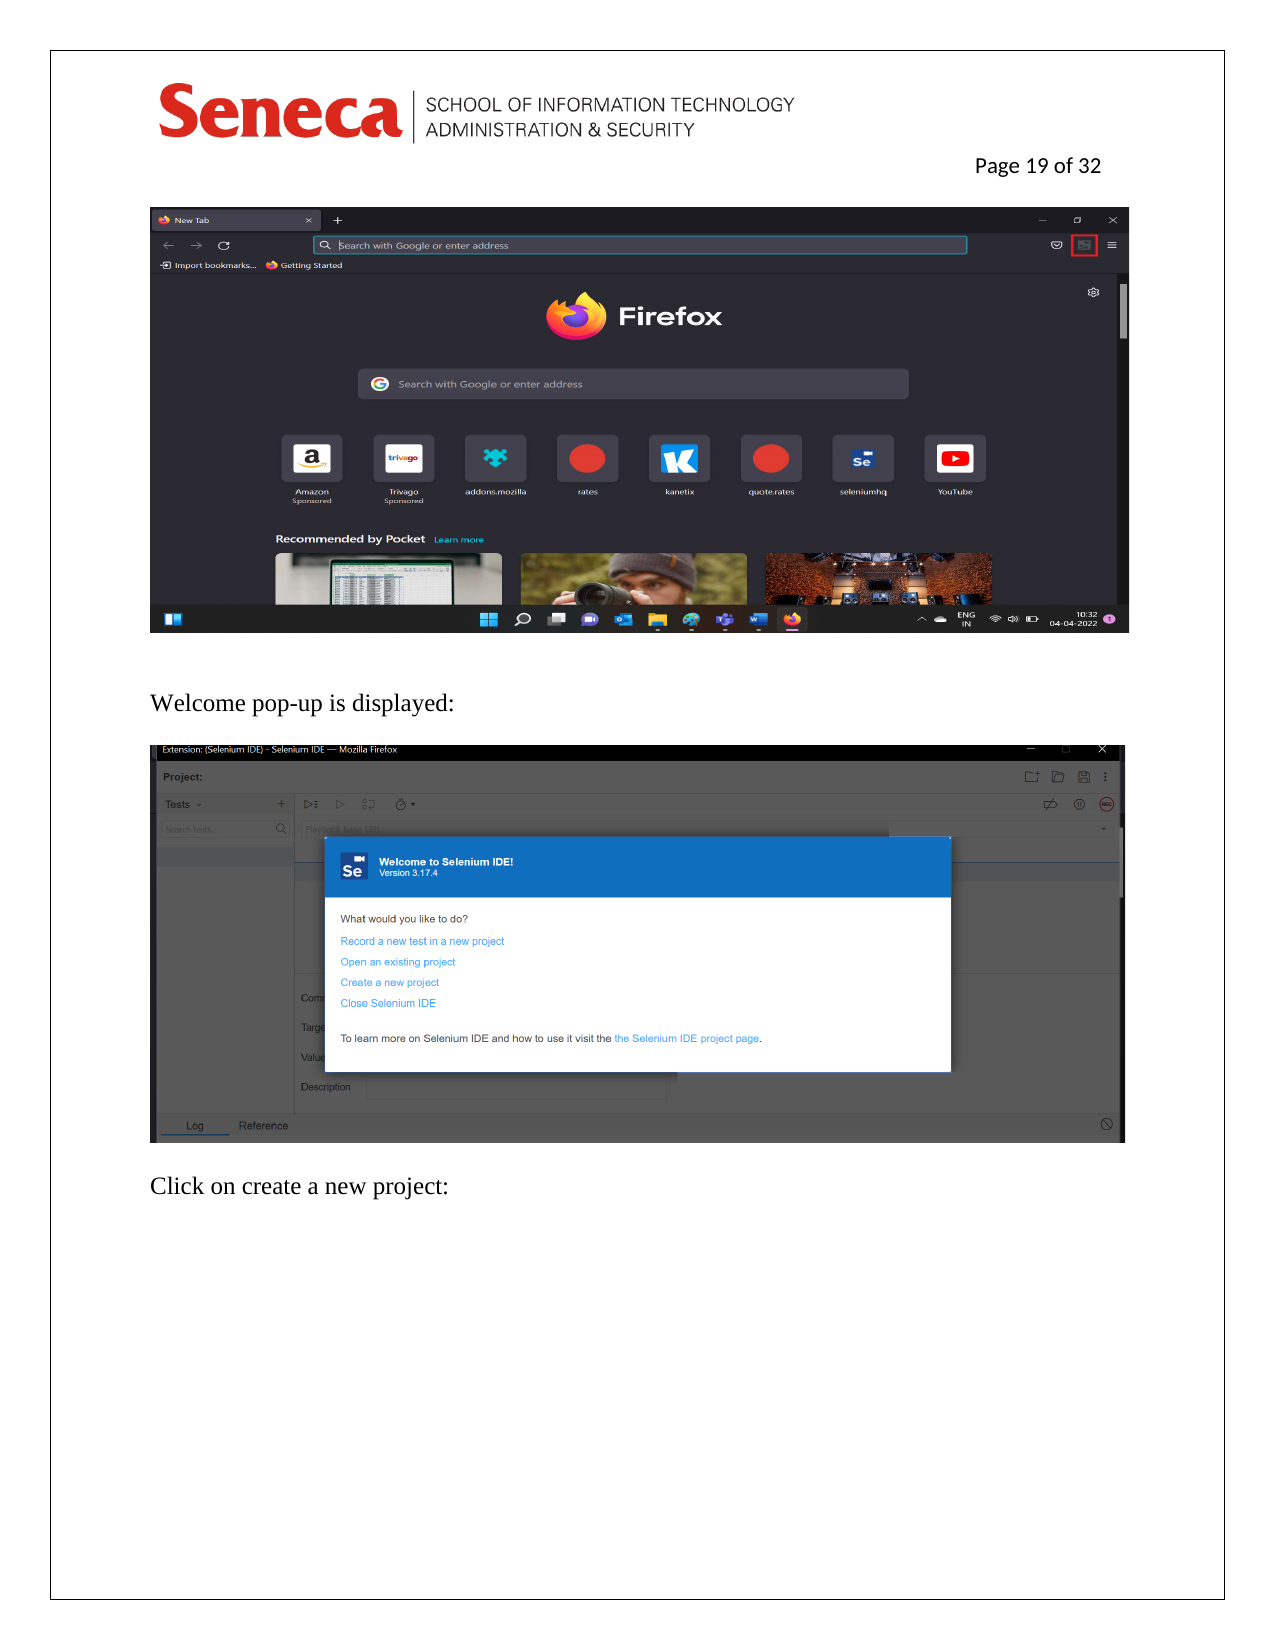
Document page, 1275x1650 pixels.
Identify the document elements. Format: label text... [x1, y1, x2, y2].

picture [150, 745, 1125, 1143]
picture [150, 73, 863, 152]
text Welcome pop-up is displayed: [150, 688, 1125, 717]
text Click on create a new project: [150, 1171, 1125, 1200]
picture [150, 207, 1130, 633]
